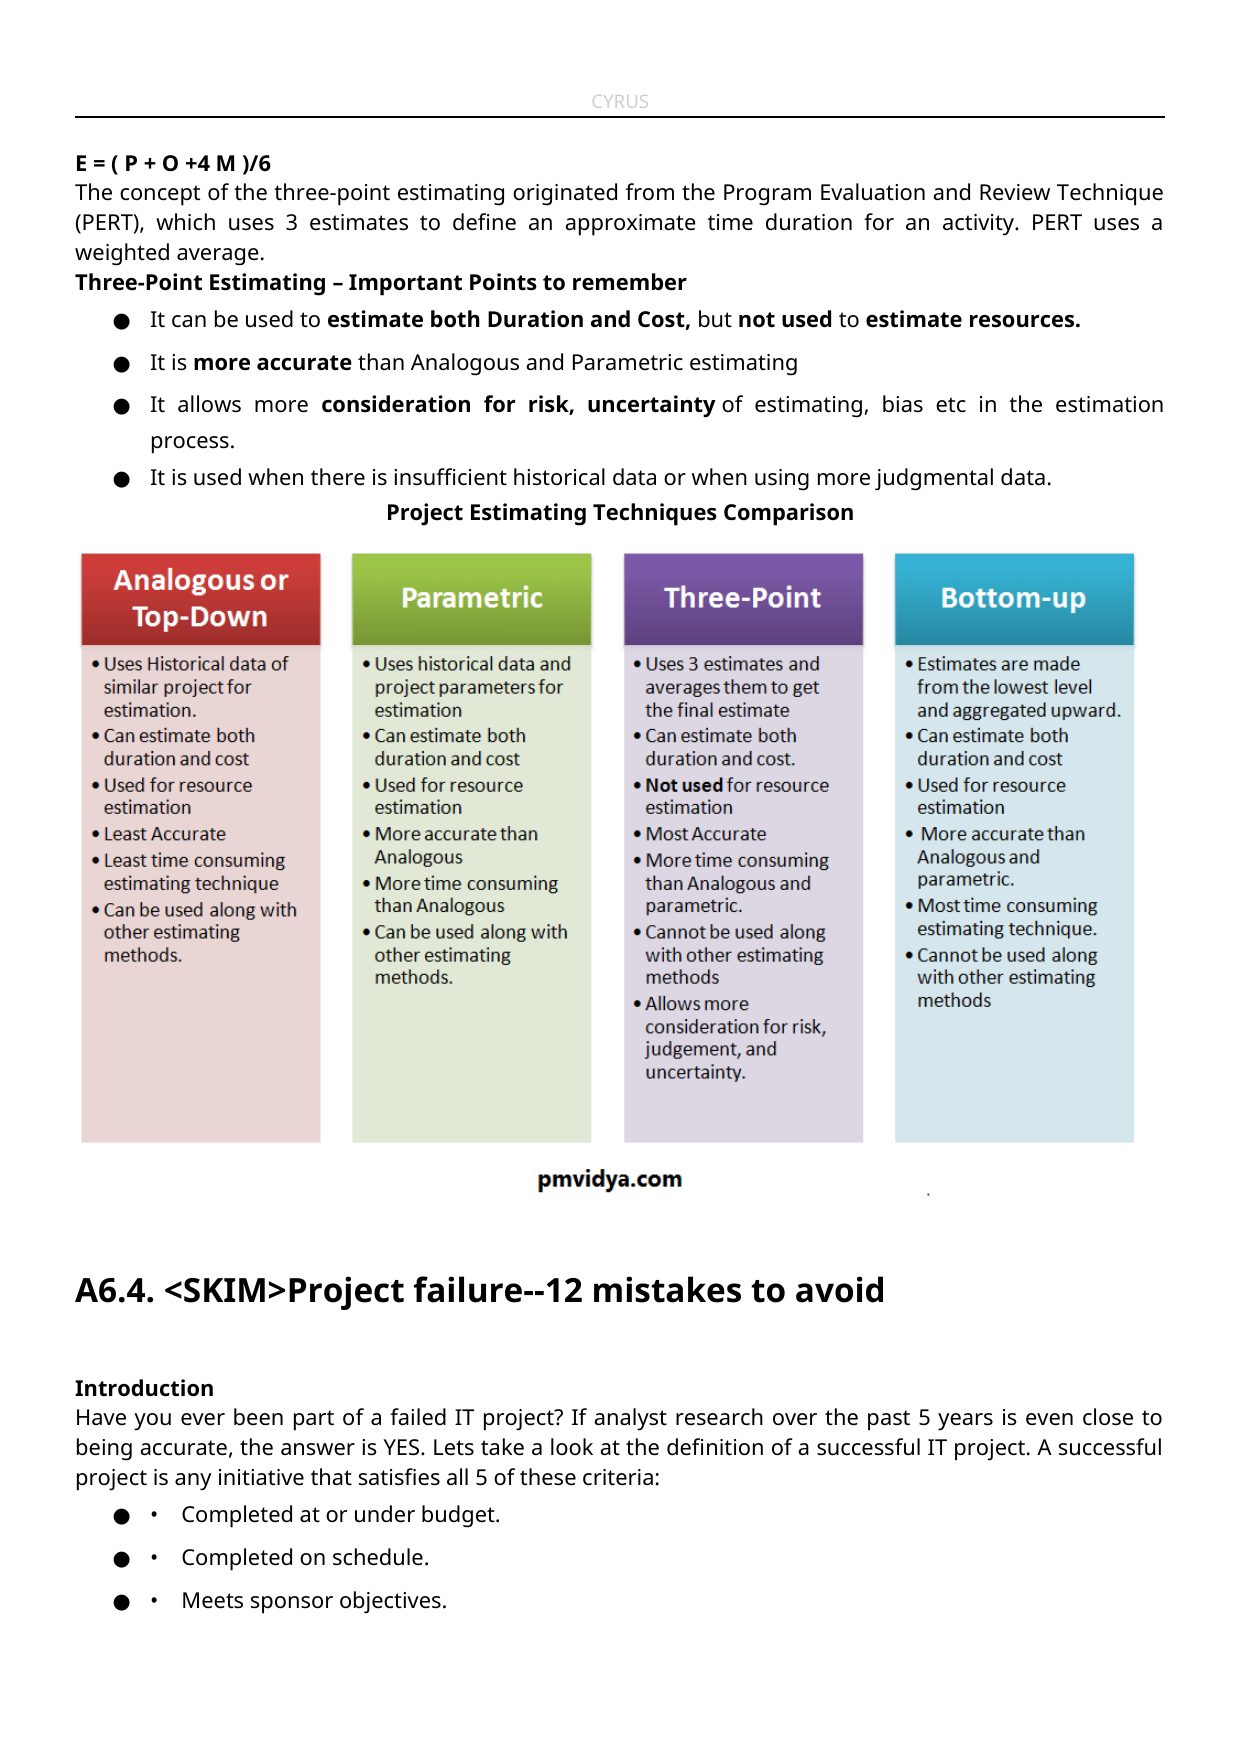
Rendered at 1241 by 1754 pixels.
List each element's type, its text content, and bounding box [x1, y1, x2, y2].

text Introduction [75, 1373, 1165, 1402]
text E = ( P + O +4 M )/6 [75, 148, 1165, 177]
subtitle A6.4. <SKIM>Project failure--12 mistakes to avoid [75, 1267, 1165, 1312]
list It is more accurate than Analogous and Parametric estimating [112, 339, 1165, 382]
list It can be used to estimate both Duration and Cost, but not used to estimate resources. [112, 297, 1165, 339]
list • Completed at or under budget. [112, 1492, 1165, 1534]
list It is used when there is insufficient historical data or when using more judgmental data. [112, 454, 1165, 497]
list It allows more consideration for risk, uncertainty of estimating, bias etc in the estimation process. [112, 382, 1165, 454]
list • Meets sponsor objectives. [112, 1577, 1165, 1620]
list • Completed on schedule. [112, 1534, 1165, 1577]
text Have you ever been part of a failed IT project? If analyst research over the past 5 years is even close to being accurate, the answer is YES. Lets take a look at the definition of a successful IT project. A successful project is any initiative that satisfies all 5 of these criteria: [75, 1402, 1165, 1492]
text The concept of the three-point estimating originated from the Program Evaluation and Review Technique (PERT), which uses 3 estimates to define an approximate time duration for an activity. PERT uses a weighted average. [75, 177, 1165, 267]
text Project Estimating Techniques Comparison [75, 497, 1165, 527]
picture [75, 527, 1166, 1211]
text Three-Point Estimating – Important Points to remember [75, 267, 1165, 297]
